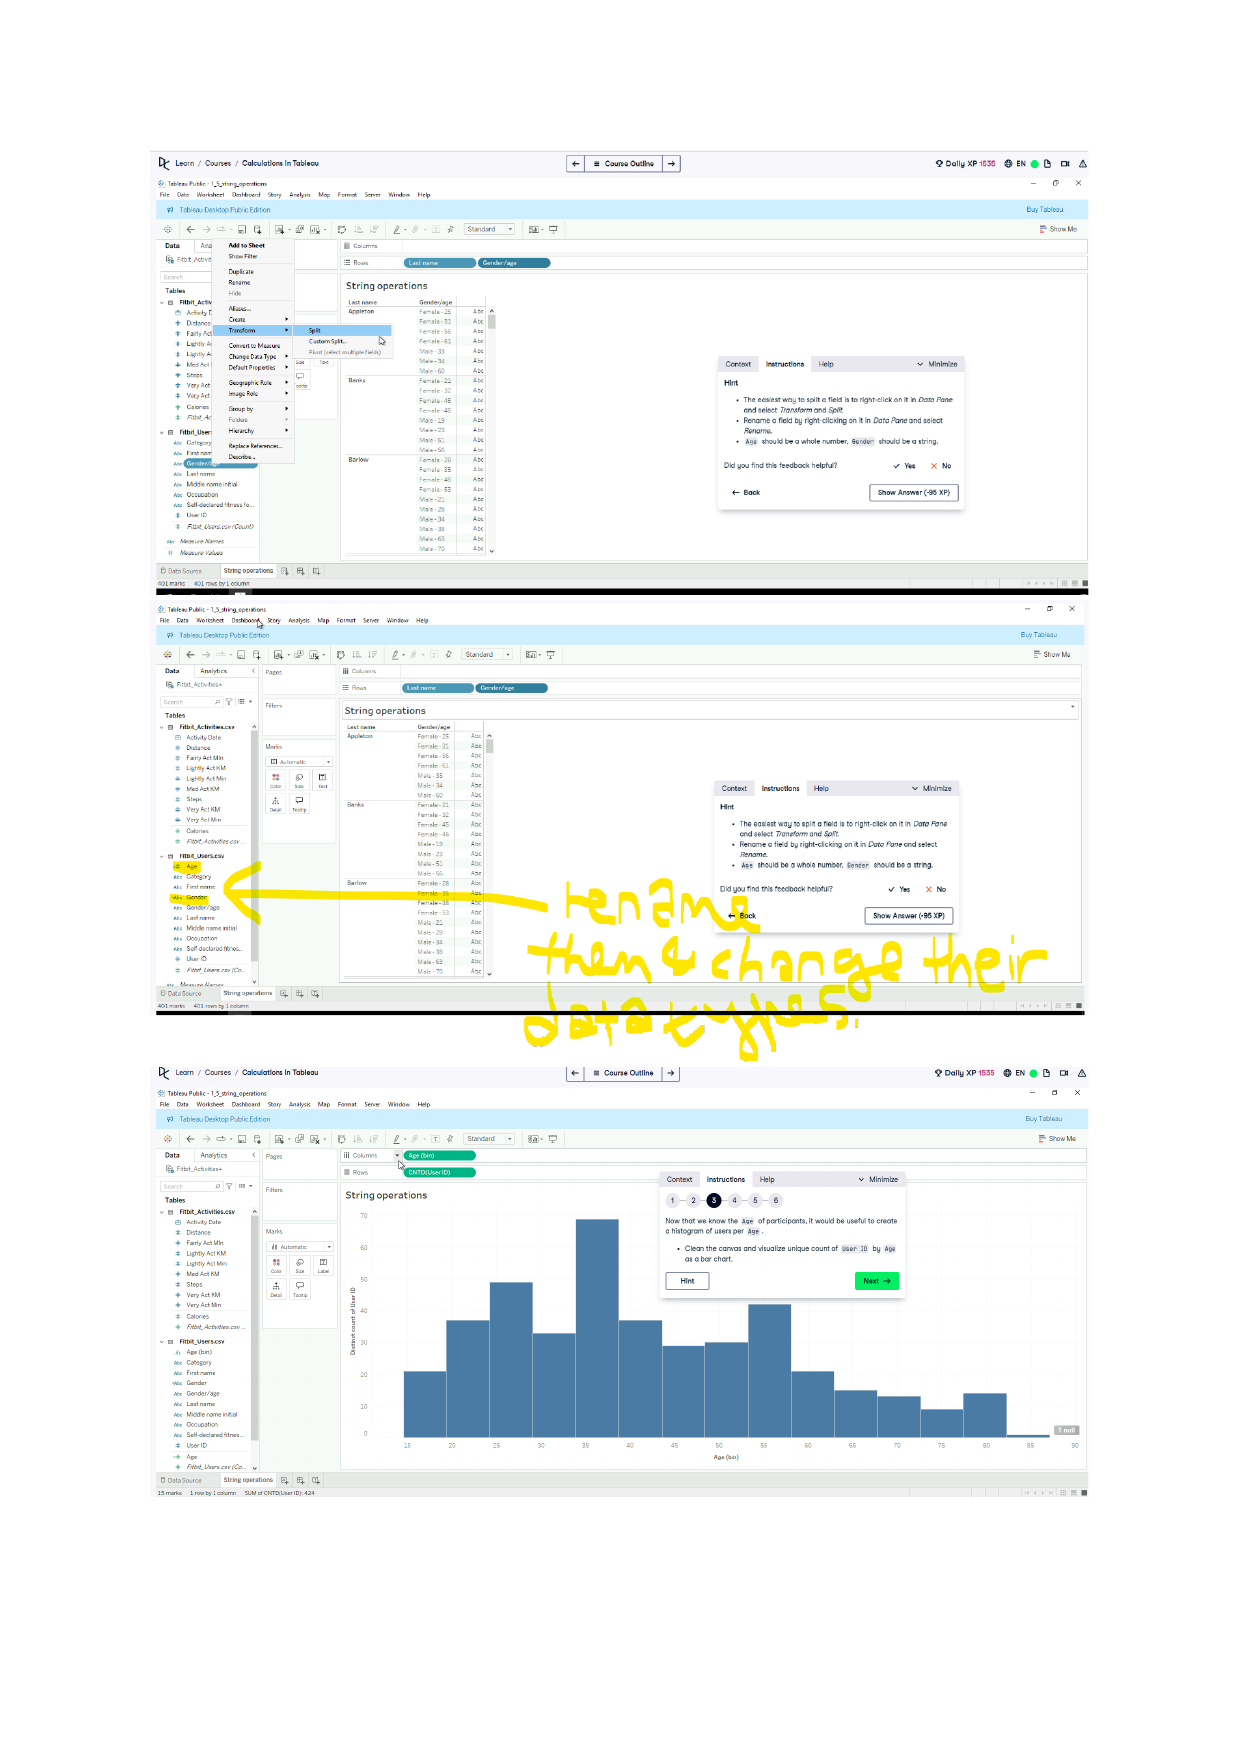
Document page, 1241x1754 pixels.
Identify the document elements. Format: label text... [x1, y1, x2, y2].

picture [150, 150, 1089, 595]
picture [150, 600, 1089, 1062]
picture [150, 1067, 1089, 1497]
